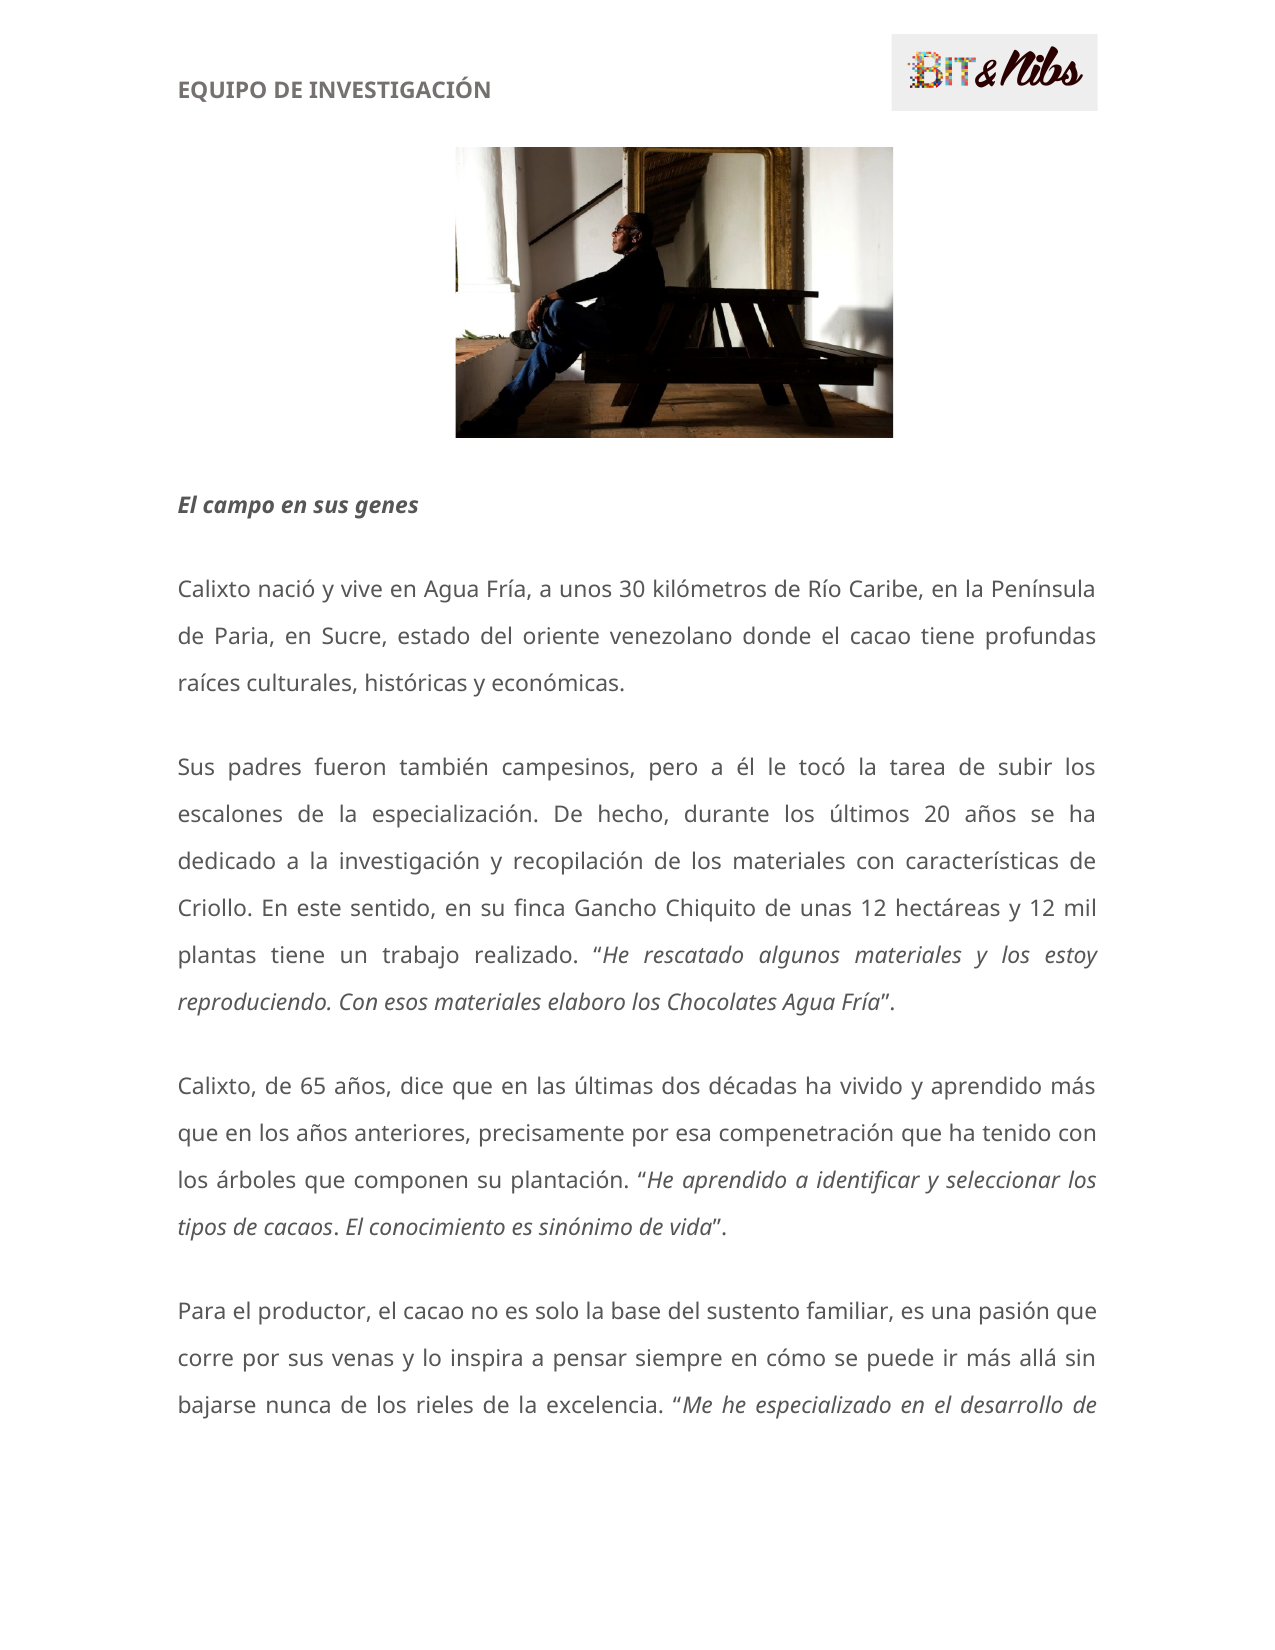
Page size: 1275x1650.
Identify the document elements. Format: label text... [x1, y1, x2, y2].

text Calixto nació y vive en Agua Fría, a unos 30 kilómetros de Río Caribe, en la Península de Paria, en Sucre, estado del oriente venezolano donde el cacao tiene profundas raíces culturales, históricas y económicas. [177, 573, 1098, 698]
picture [455, 147, 894, 438]
text Calixto, de 65 años, dice que en las últimas dos décadas ha vivido y aprendido más que en los años anteriores, precisamente por esa compenetración que ha tenido con los árboles que componen su plantación. “He aprendido a identificar y seleccionar los tipos de cacaos. El conocimiento es sinónimo de vida”. [177, 1070, 1098, 1242]
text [177, 1295, 1098, 1420]
picture [891, 34, 1098, 111]
text Sus padres fueron también campesinos, pero a él le tocó la tarea de subir los escalones de la especialización. De hecho, durante los últimos 20 años se ha dedicado a la investigación y recopilación de los materiales con características de Criollo. En este sentido, en su finca Gancho Chiquito de unas 12 hectáreas y 12 mil plantas tiene un trabajo realizado. “He rescatado algunos materiales y los estoy reproduciendo. Con esos materiales elaboro los Chocolates Agua Fría”. [177, 751, 1098, 1017]
text El campo en sus genes [177, 489, 1098, 520]
